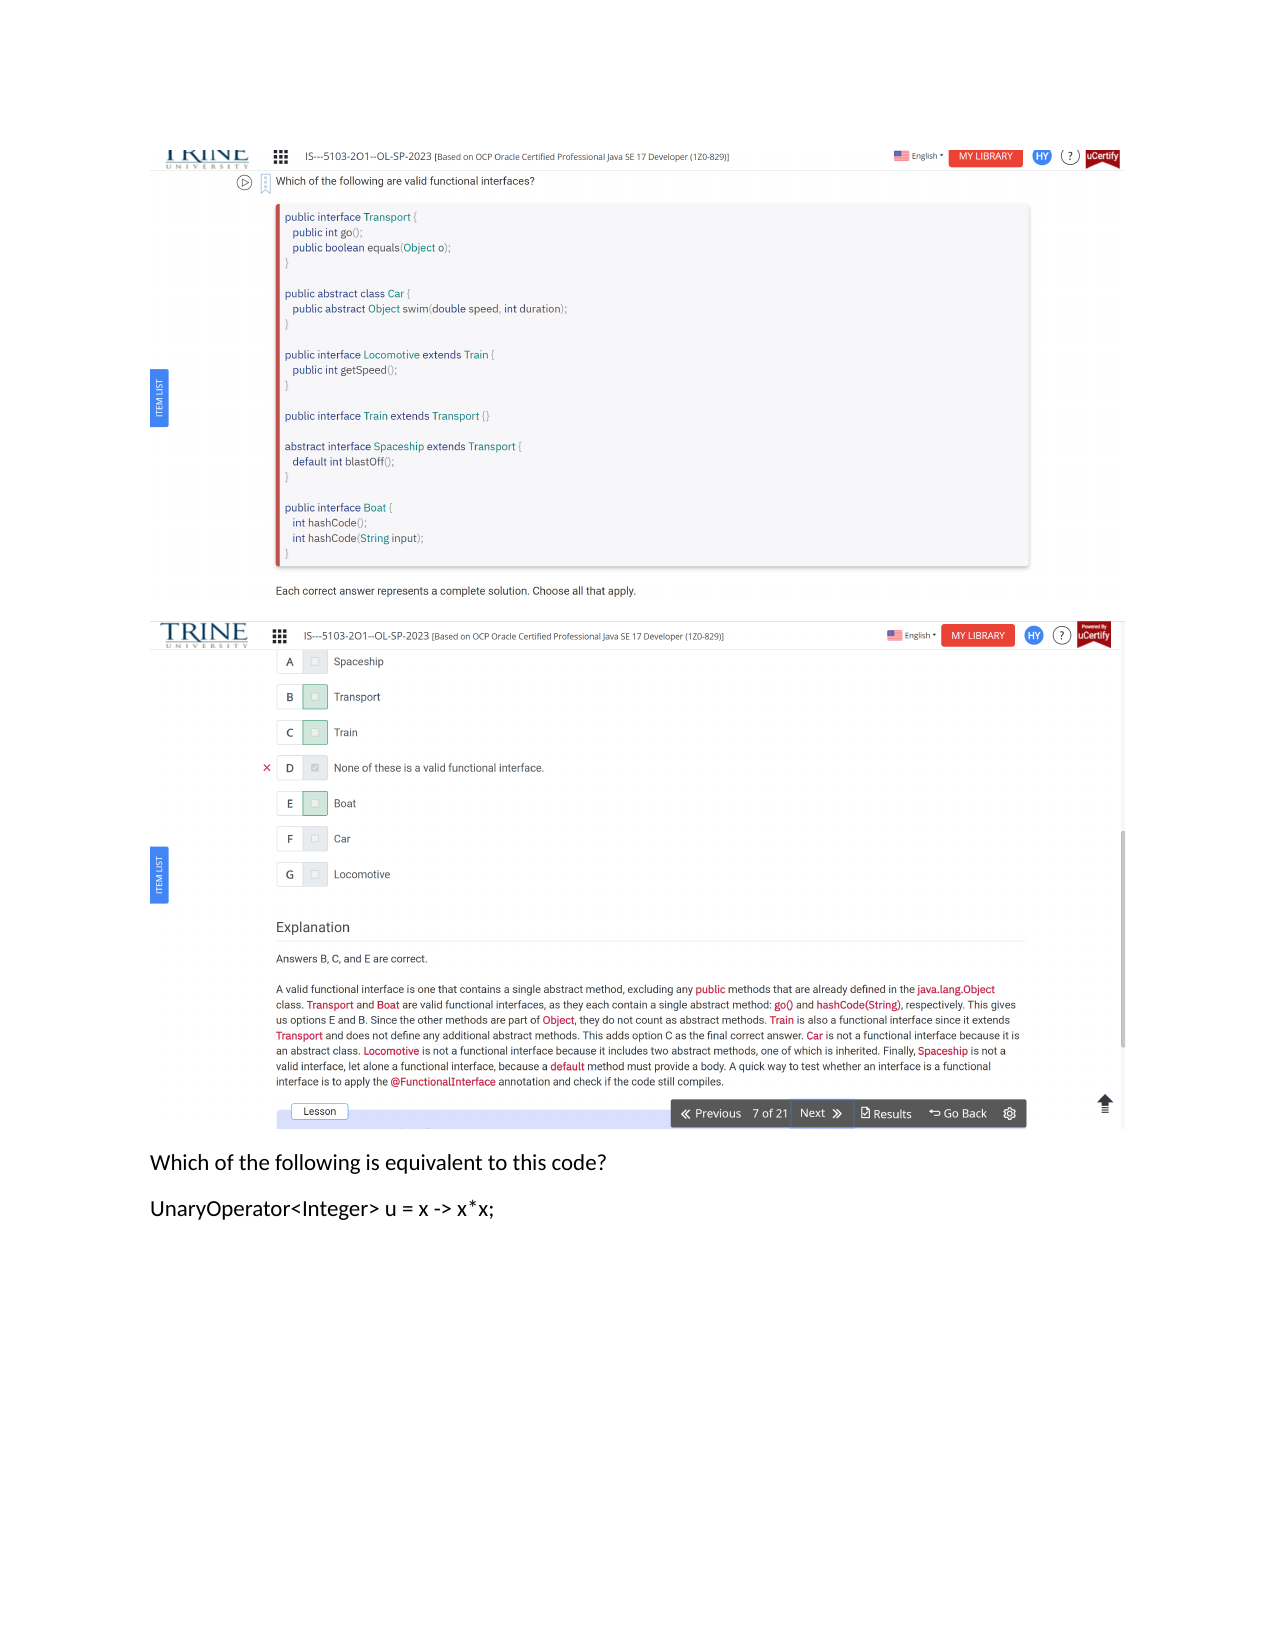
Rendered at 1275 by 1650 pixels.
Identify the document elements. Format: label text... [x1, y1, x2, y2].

picture [150, 150, 1125, 603]
picture [150, 621, 1125, 1129]
text UnaryOperator<Integer> u = x -> x*x; [150, 1194, 1125, 1223]
text Which of the following is equivalent to this code? [150, 1148, 1125, 1176]
